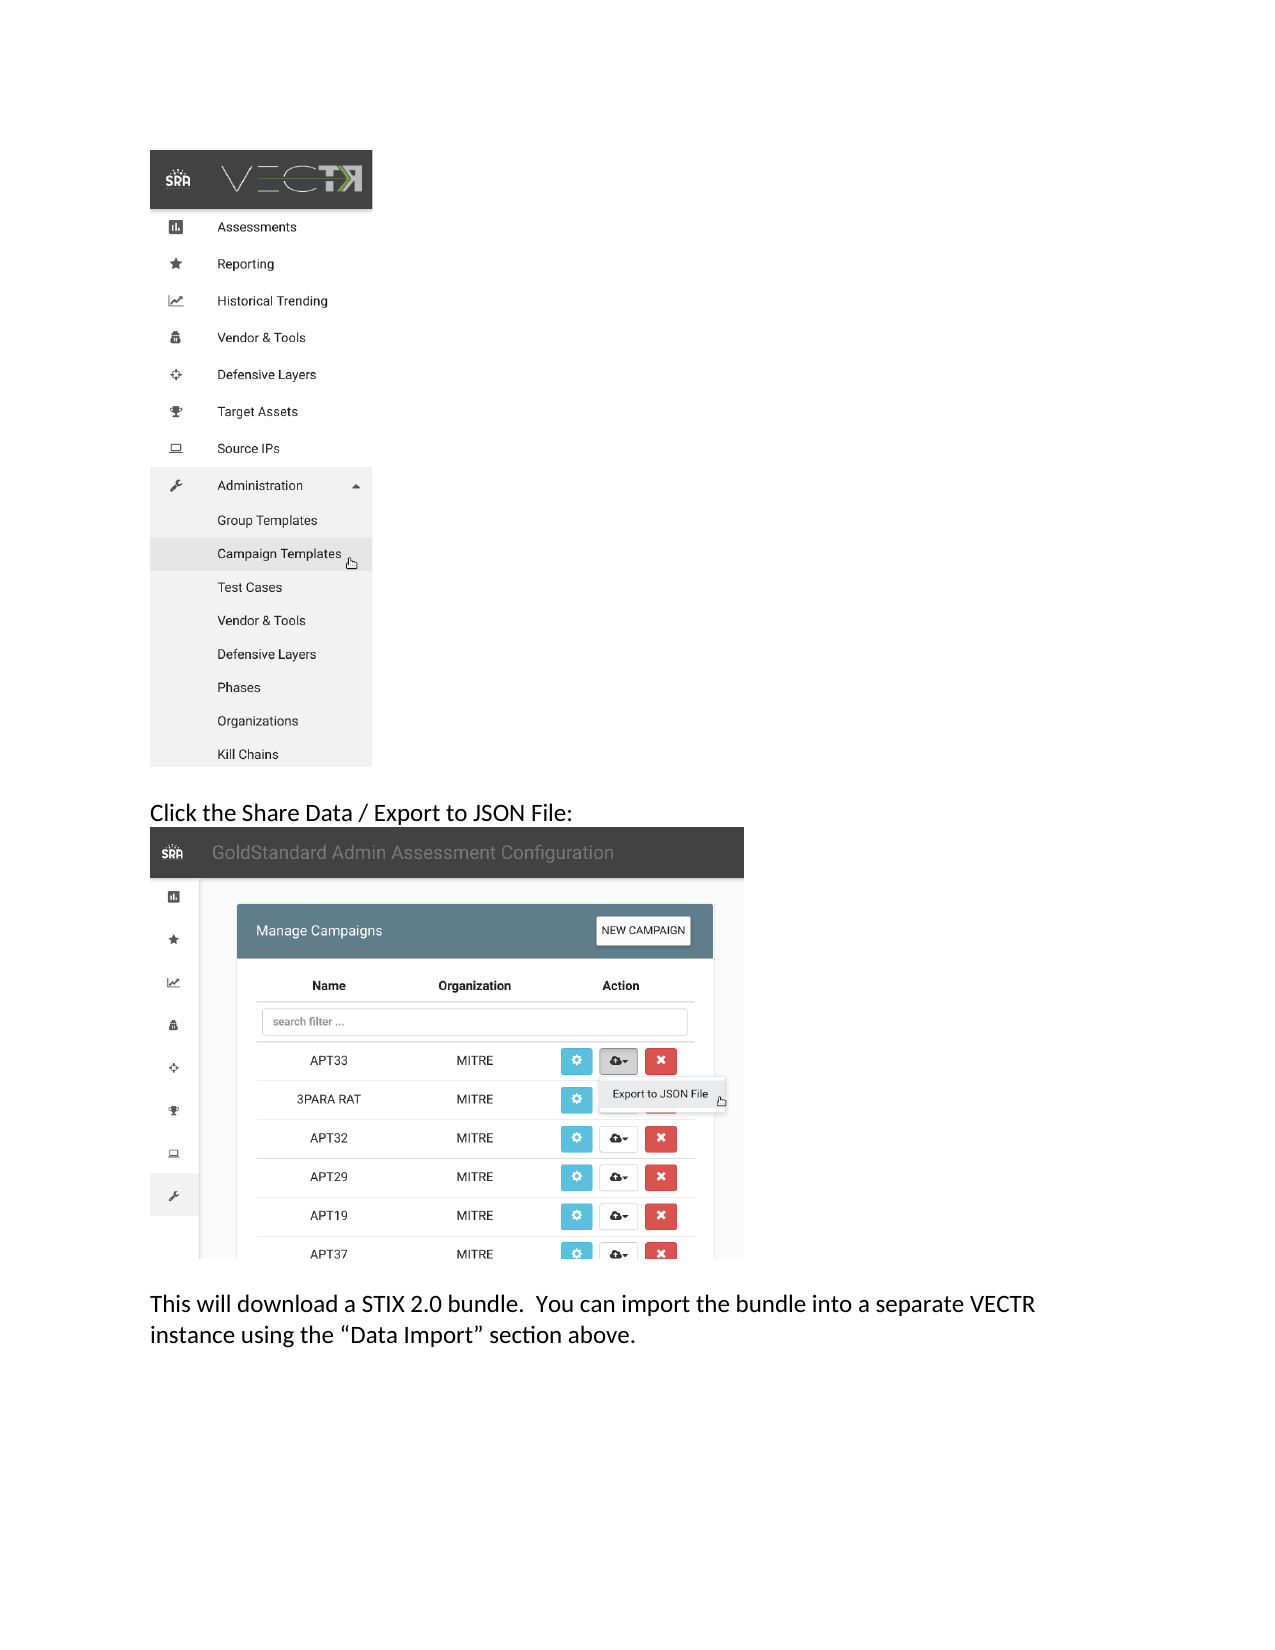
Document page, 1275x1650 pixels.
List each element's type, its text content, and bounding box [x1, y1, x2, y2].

text This will download a STIX 2.0 bundle. You can import the bundle into a separate VECTR instance using the “Data Import” section above. [150, 1289, 1125, 1350]
picture [150, 827, 744, 1259]
picture [150, 150, 373, 767]
text Click the Share Data / Export to JSON File: [150, 797, 1125, 828]
